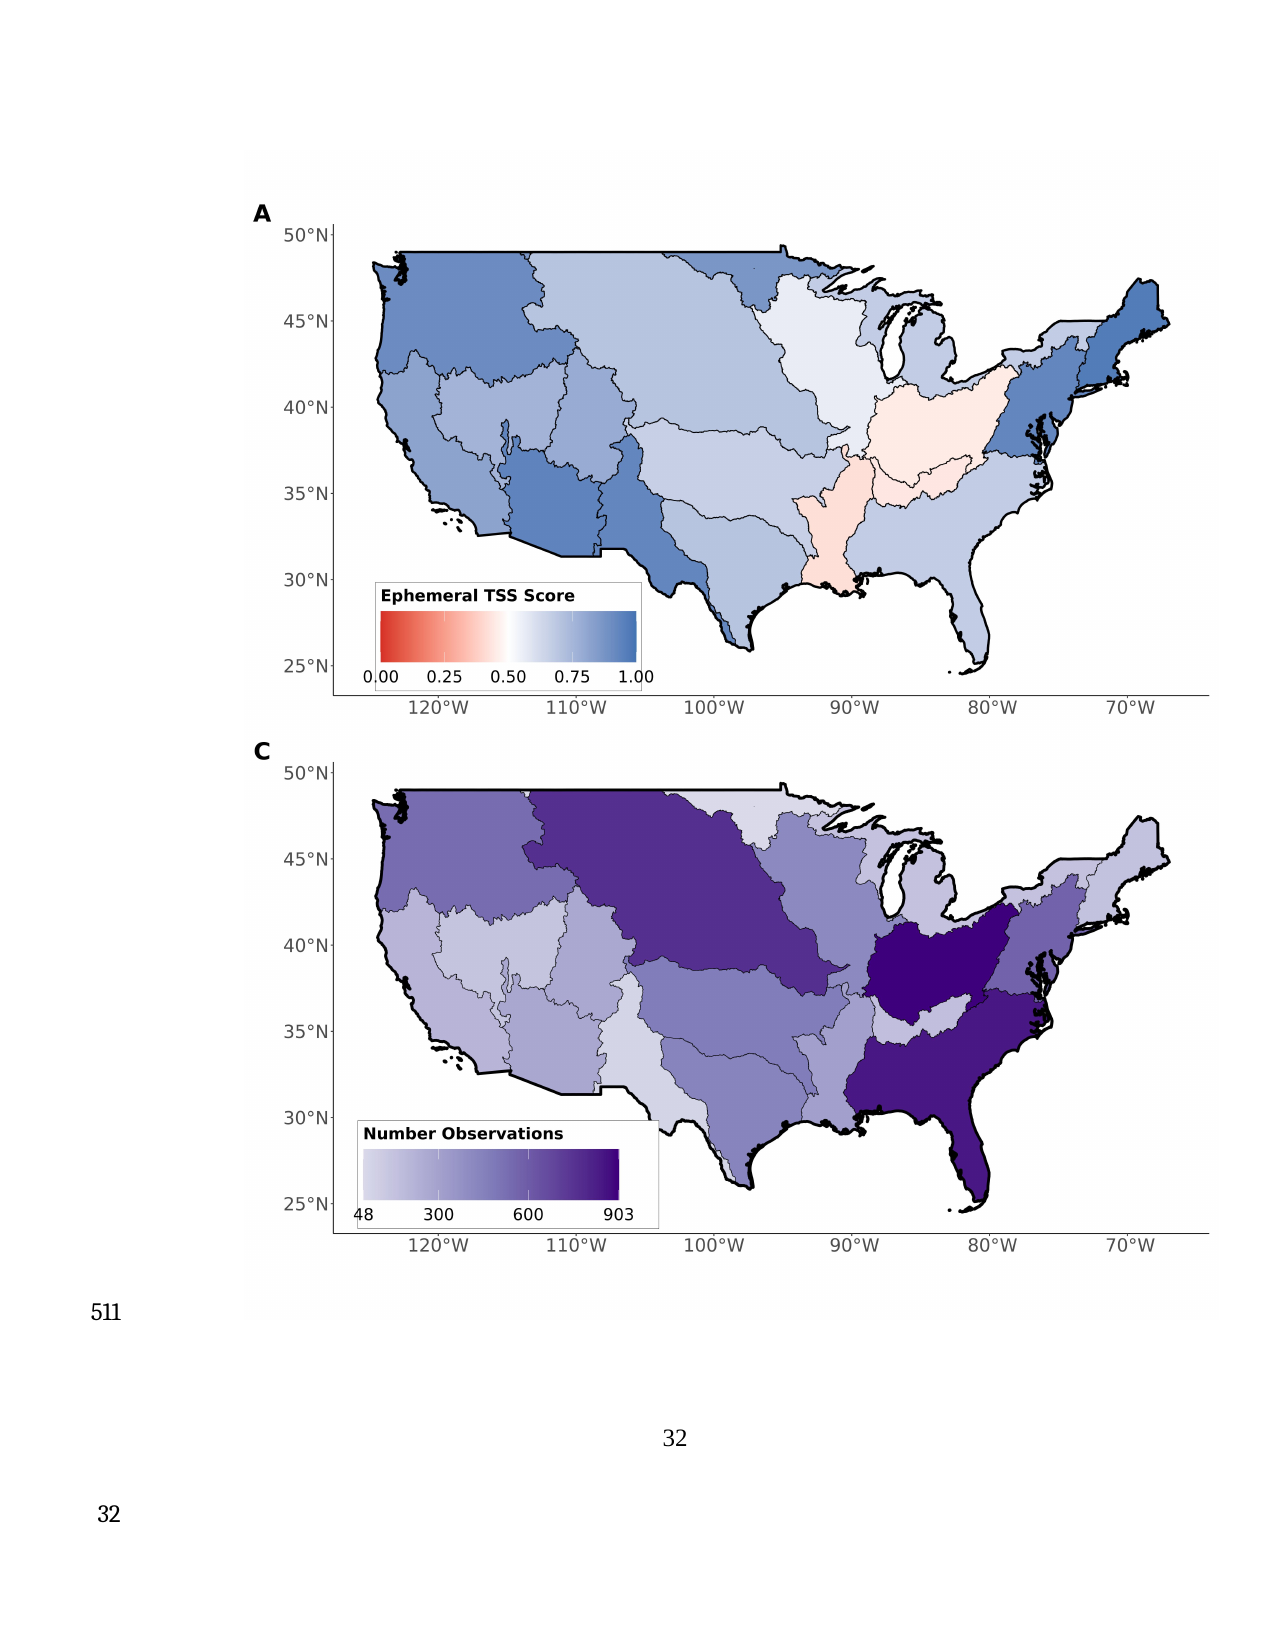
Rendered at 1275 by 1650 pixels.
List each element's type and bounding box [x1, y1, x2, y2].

picture [243, 150, 1219, 1320]
